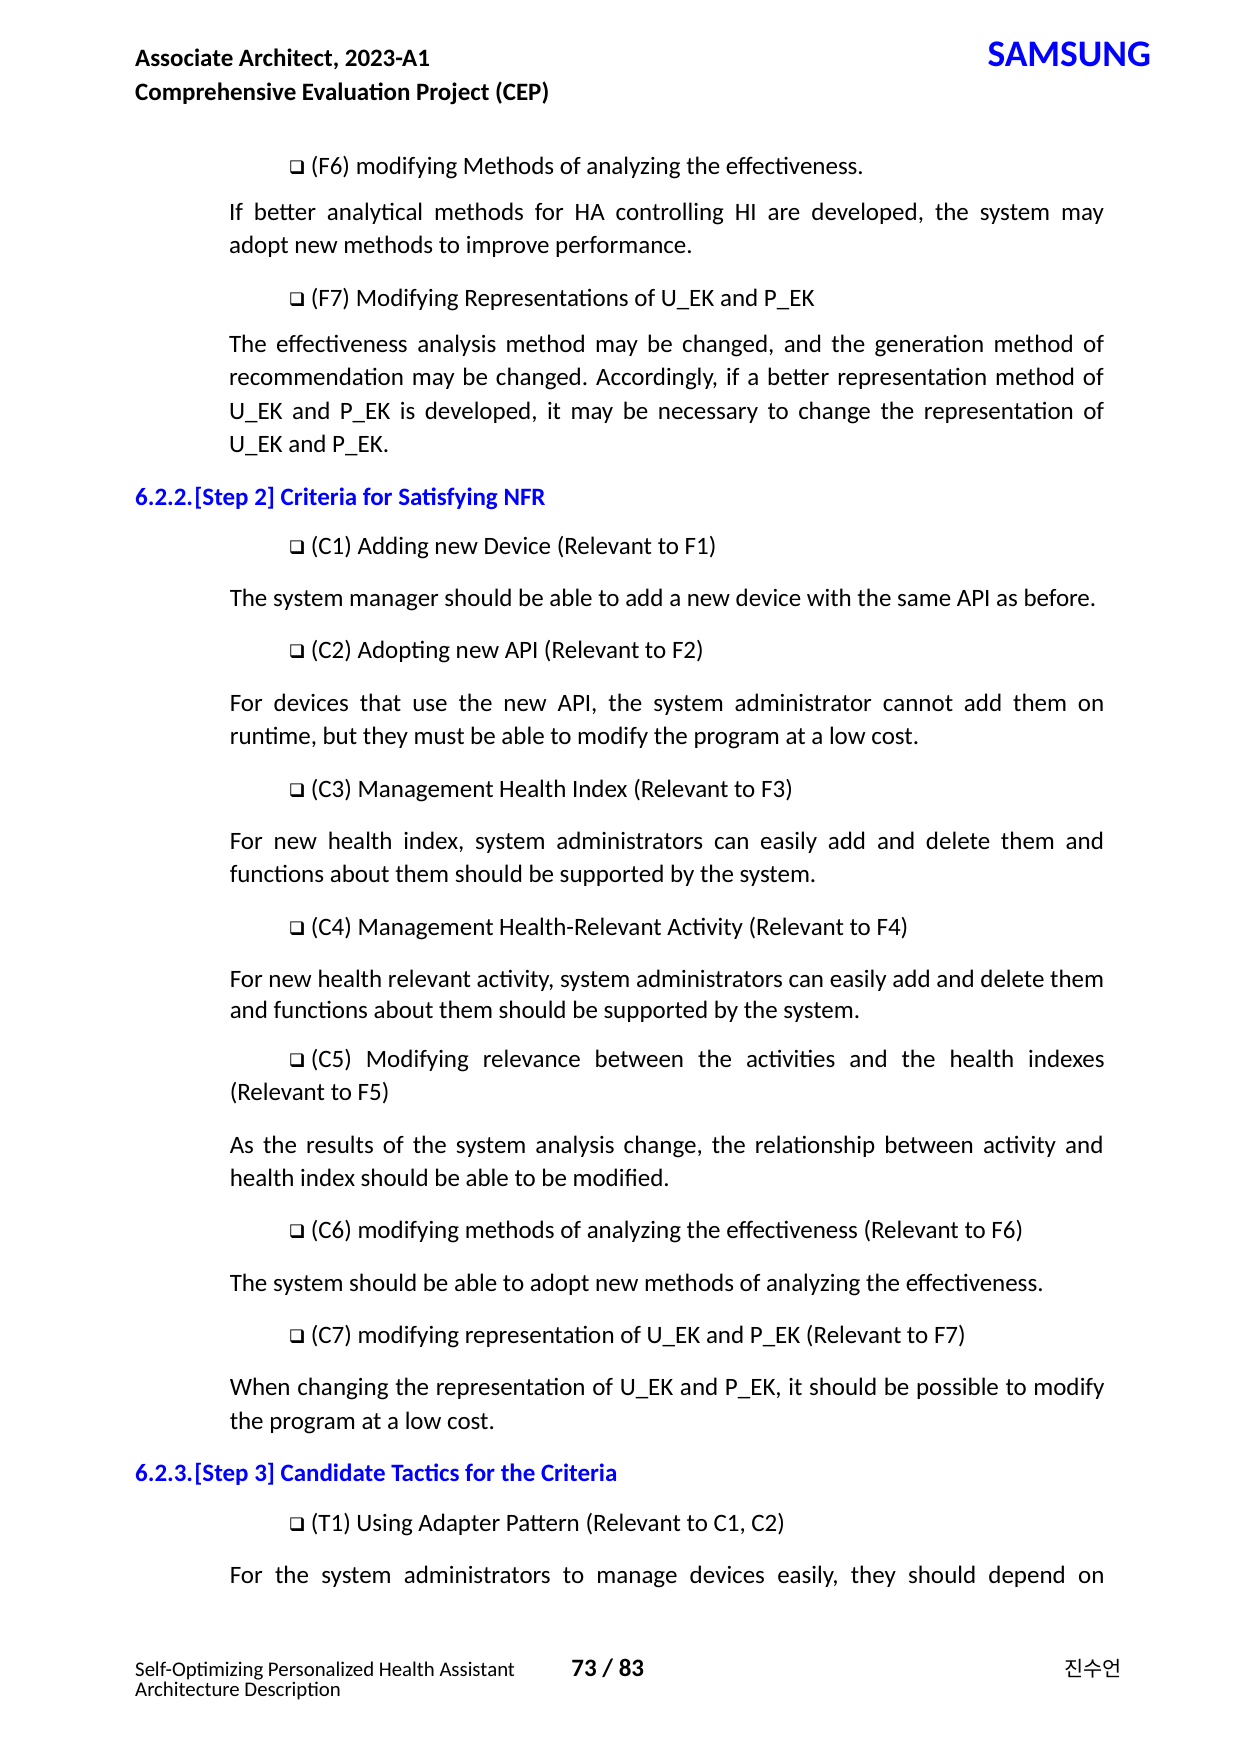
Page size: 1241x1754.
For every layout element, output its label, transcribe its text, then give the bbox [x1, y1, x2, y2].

text (C1) Adding new Device (Relevant to F1) [229, 530, 1105, 561]
list For new health index, system administrators can easily add and delete them and functions about them should be supported by the system. [229, 825, 1105, 889]
list As the results of the system analysis change, the relationship between activity and health index should be able to be modified. [229, 1129, 1105, 1193]
subtitle [Step 2] Criteria for Satisfying NFR [135, 481, 986, 511]
text (C3) Management Health Index (Relevant to F3) [229, 773, 1105, 803]
text (T1) Using Adapter Pattern (Relevant to C1, C2) [229, 1507, 1105, 1537]
text (C2) Adopting new API (Relevant to F2) [229, 635, 1105, 665]
list For new health relevant activity, system administrators can easily add and delete them and functions about them should be supported by the system. [229, 963, 1105, 1024]
text (F7) Modifying Representations of U_EK and P_EK [229, 282, 1105, 312]
text (C7) modifying representation of U_EK and P_EK (Relevant to F7) [229, 1319, 1105, 1350]
text If better analytical methods for HA controlling HI are developed, the system may adopt new methods to improve performance. [229, 196, 1105, 260]
text (C4) Management Health-Relevant Activity (Relevant to F4) [229, 911, 1105, 941]
list The system should be able to adopt new methods of analyzing the effectiveness. [229, 1267, 1105, 1297]
text (C6) modifying methods of analyzing the effectiveness (Relevant to F6) [229, 1215, 1105, 1245]
text The effectiveness analysis method may be changed, and the generation method of recommendation may be changed. Accordingly, if a better representation method of U_EK and P_EK is developed, it may be necessary to change the representation of U_EK and P_EK. [229, 328, 1105, 459]
text (F6) modifying Methods of analyzing the effectiveness. [229, 150, 1105, 181]
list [229, 1559, 1105, 1589]
list The system manager should be able to add a new device with the same API as before. [229, 582, 1105, 613]
text (C5) Modifying relevance between the activities and the health indexes (Relevant to F5) [229, 1043, 1105, 1107]
list When changing the representation of U_EK and P_EK, it should be possible to modify the program at a low cost. [229, 1372, 1105, 1436]
list For devices that use the new API, the system administrator cannot add them on runtime, but they must be able to modify the program at a low cost. [229, 687, 1105, 751]
subtitle [Step 3] Candidate Tactics for the Criteria [135, 1457, 986, 1488]
